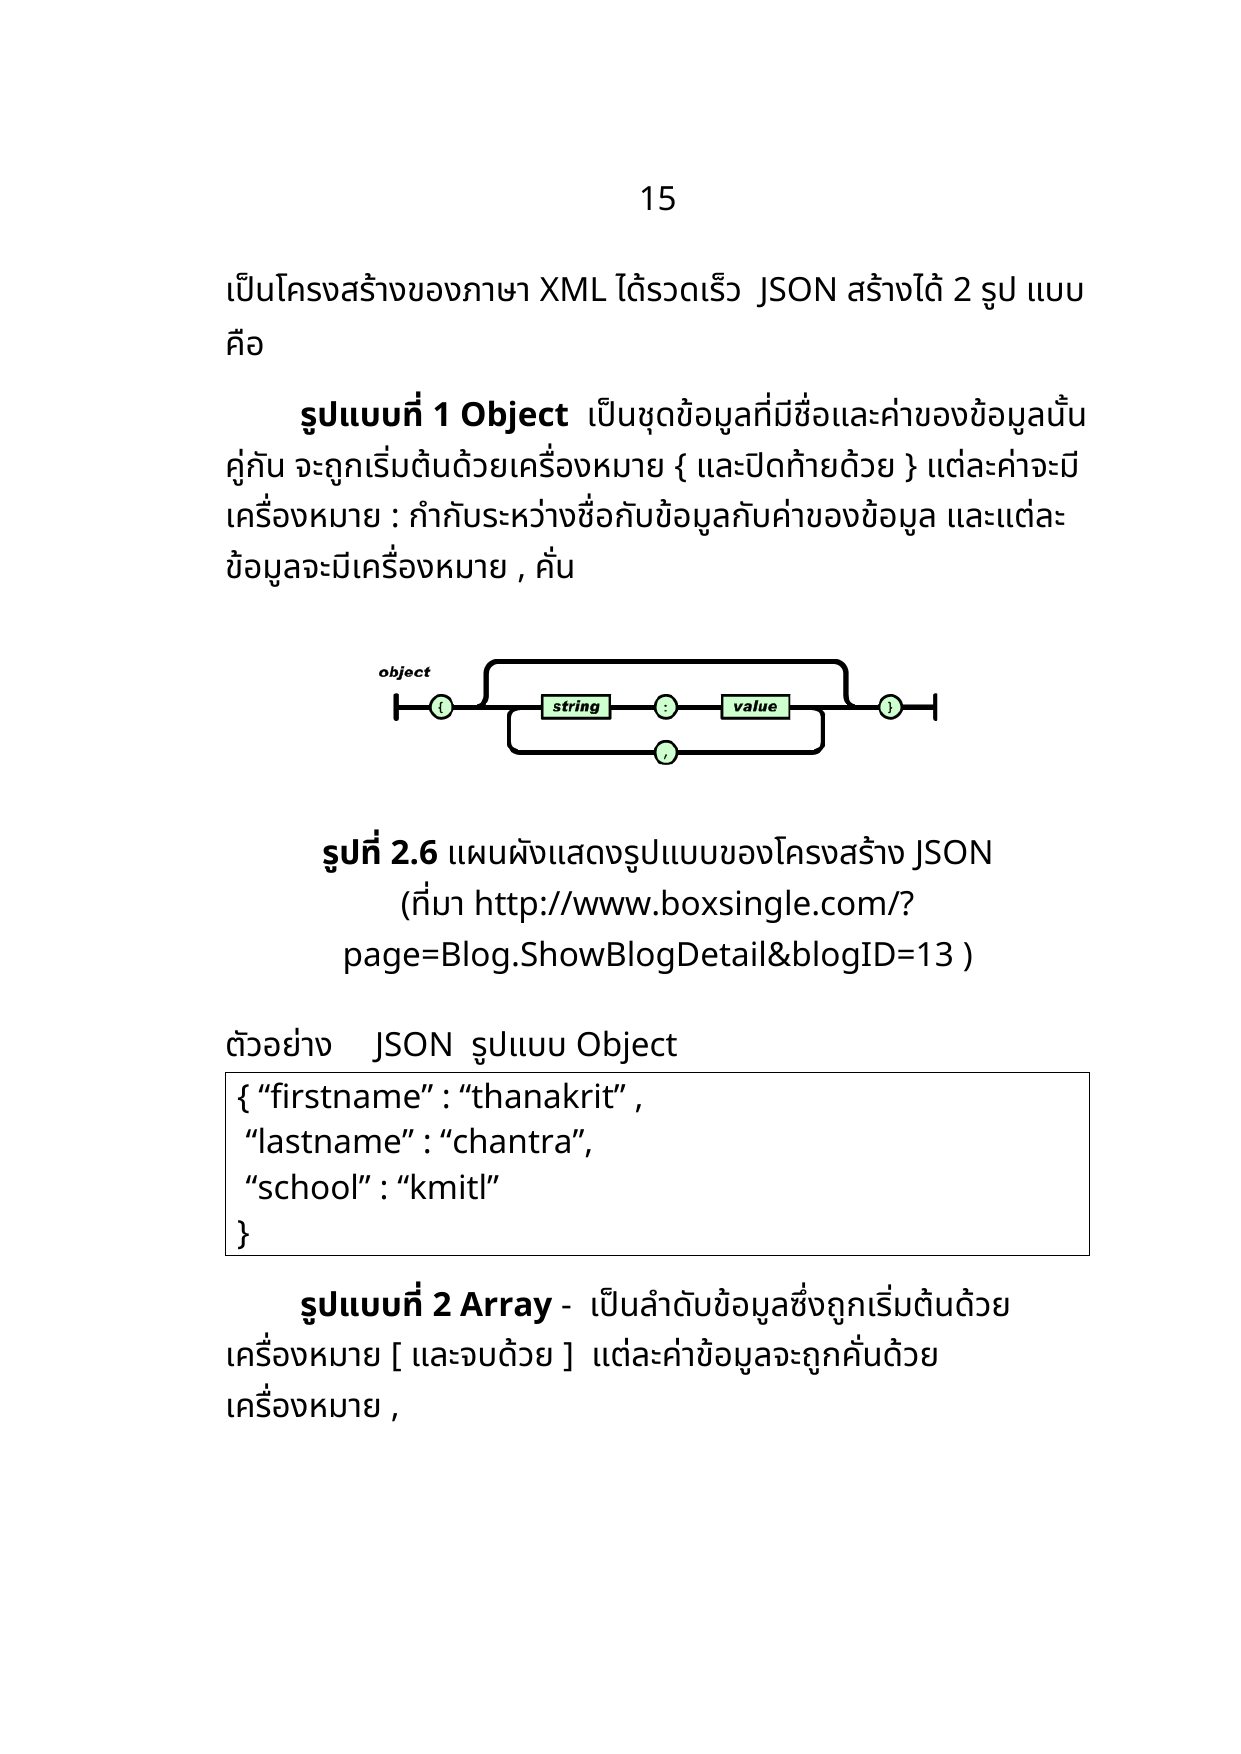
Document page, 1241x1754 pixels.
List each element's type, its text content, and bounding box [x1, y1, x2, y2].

text รูปแบบที่ 1 Object เป็นชุดข้อมูลที่มีชื่อและค่าของข้อมูลนั้นคู่กัน จะถูกเริ่มต้นด้วยเครื่องหมาย { และปิดท้ายด้วย } แต่ละค่าจะมีเครื่องหมาย : กำกับระหว่างชื่อกับข้อมูลกับค่าของข้อมูล และแต่ละข้อมูลจะมีเครื่องหมาย , คั่น [225, 391, 1090, 593]
picture [378, 659, 938, 765]
text รูปที่ 2.6 แผนผังแสดงรูปแบบของโครงสร้าง JSON [225, 829, 1090, 880]
text ตัวอย่าง JSON รูปแบบ Object [225, 1021, 1090, 1072]
text รูปแบบที่ 2 Array - เป็นลำดับข้อมูลซึ่งถูกเริ่มต้นด้วยเครื่องหมาย [ และจบด้วย ] แต่ละค่าข้อมูลจะถูกคั่นด้วยเครื่องหมาย , [225, 1281, 1090, 1432]
text (ที่มา http://www.boxsingle.com/?page=Blog.ShowBlogDetail&blogID=13 ) [225, 880, 1090, 976]
table_header { “firstname” : “thanakrit” , “lastname” : “chantra”, “school” : “kmitl” } [226, 1073, 1089, 1254]
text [225, 265, 1090, 370]
